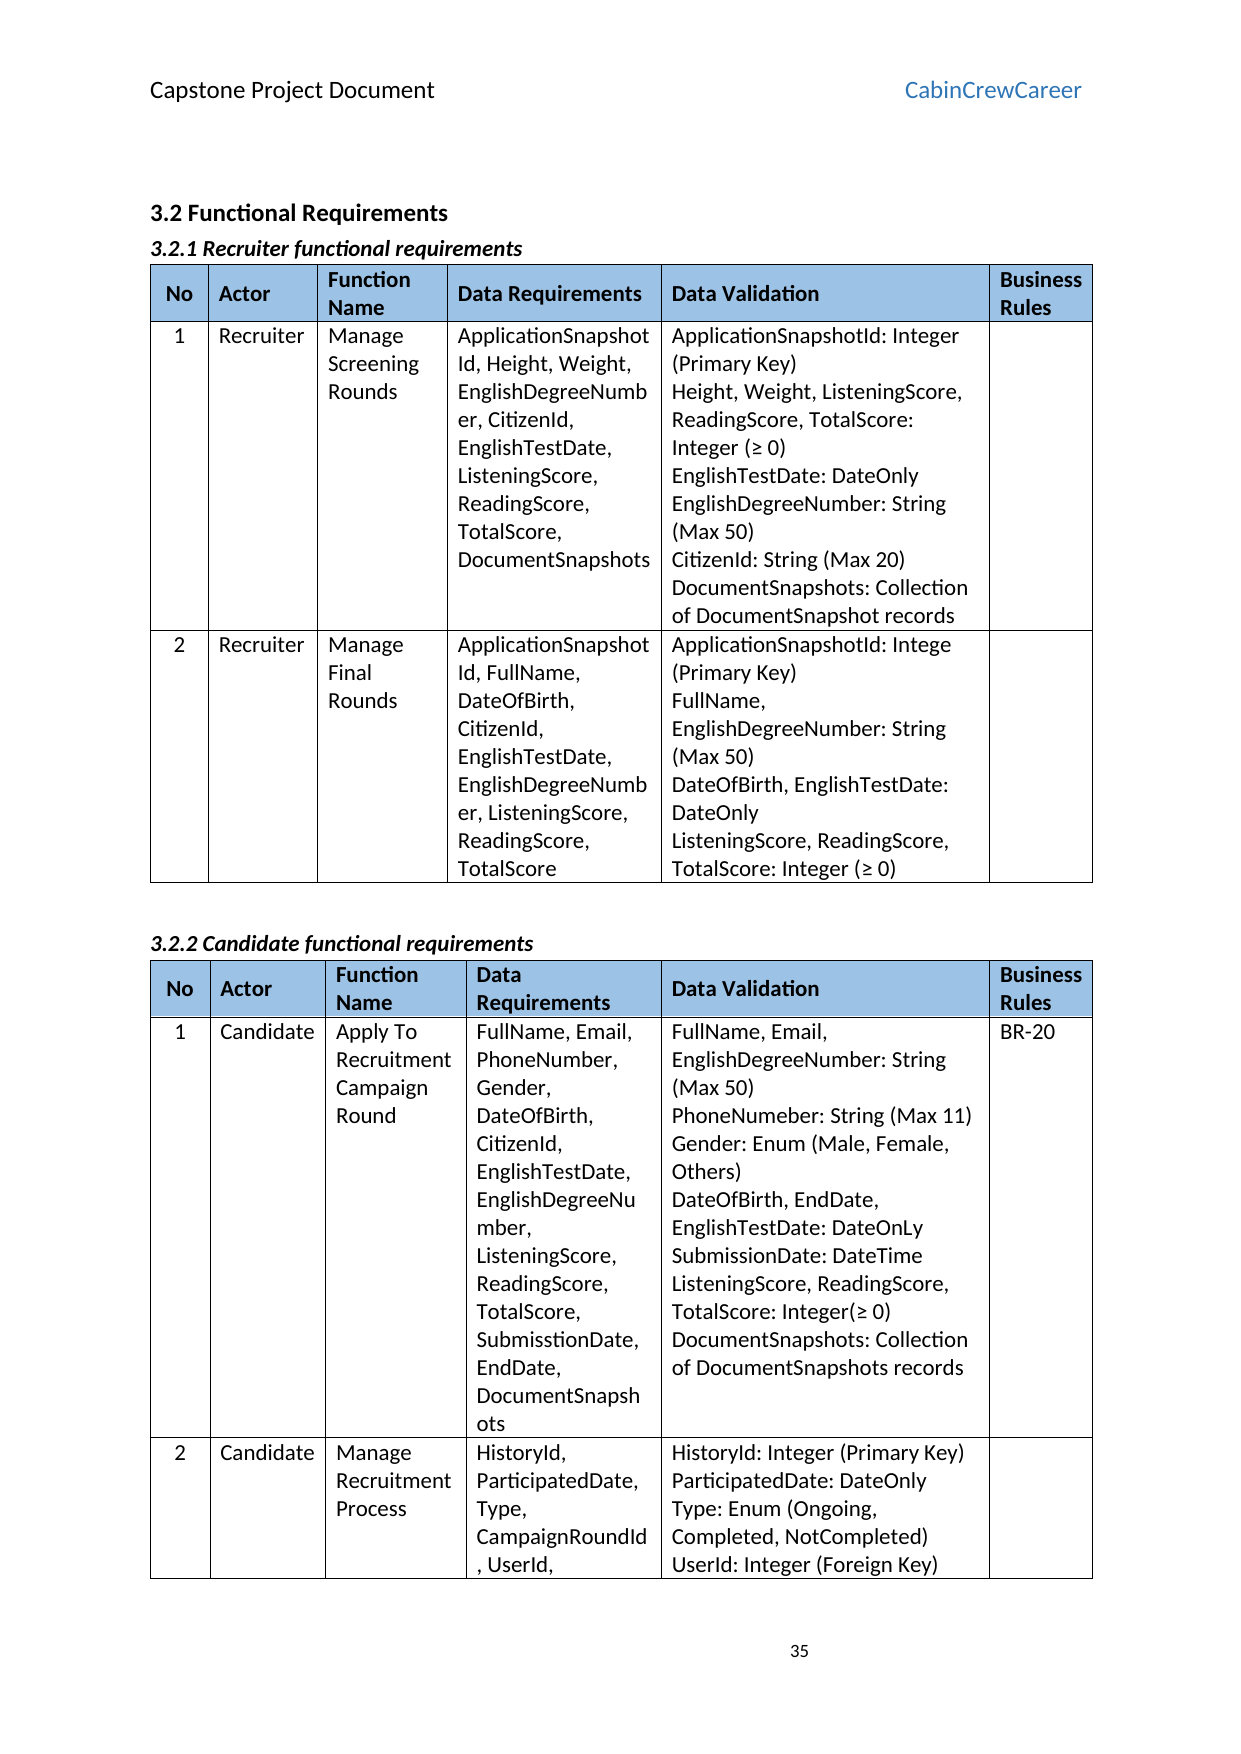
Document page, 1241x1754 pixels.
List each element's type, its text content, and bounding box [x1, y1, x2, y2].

table_header Actor [209, 265, 317, 321]
table_cell Recruiter [209, 631, 317, 882]
table_cell [990, 1438, 1092, 1578]
table_cell ApplicationSnapshotId: Intege (Primary Key) FullName, EnglishDegreeNumber: String (Max 50) DateOfBirth, EnglishTestDate: DateOnly ListeningScore, ReadingScore, TotalScore: Integer (≥ 0) [662, 631, 989, 882]
table_header Data Validation [662, 265, 989, 321]
table_header No [151, 961, 210, 1016]
subtitle 3.2 Functional Requirements [150, 197, 1090, 227]
table_cell Candidate [211, 1438, 325, 1578]
table_cell Manage Final Rounds [318, 631, 447, 882]
subtitle 3.2.1 Recruiter functional requirements [150, 234, 1090, 262]
subtitle 3.2.2 Candidate functional requirements [150, 929, 1090, 958]
table_header Business Rules [990, 961, 1092, 1016]
table_header Data Validation [662, 961, 989, 1016]
table_cell ApplicationSnapshotId: Integer (Primary Key) Height, Weight, ListeningScore, ReadingScore, TotalScore: Integer (≥ 0) EnglishTestDate: DateOnly EnglishDegreeNumber: String (Max 50) CitizenId: String (Max 20) DocumentSnapshots: Collection of DocumentSnapshot records [662, 322, 989, 629]
table_cell FullName, Email, PhoneNumber, Gender, DateOfBirth, CitizenId, EnglishTestDate, EnglishDegreeNumber, ListeningScore, ReadingScore, TotalScore, SubmisstionDate, EndDate, DocumentSnapshots [467, 1018, 661, 1437]
table_header Data Requirements [467, 961, 661, 1016]
table_header Function Name [318, 265, 447, 321]
table_cell ApplicationSnapshotId, FullName, DateOfBirth, CitizenId, EnglishTestDate, EnglishDegreeNumber, ListeningScore, ReadingScore, TotalScore [448, 631, 661, 882]
table_header Business Rules [990, 265, 1092, 321]
table_cell [990, 322, 1092, 629]
table_cell [990, 631, 1092, 882]
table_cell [326, 1438, 466, 1578]
table_cell Apply To Recruitment Campaign Round [326, 1018, 466, 1437]
table_cell 1 [151, 1018, 210, 1437]
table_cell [467, 1438, 661, 1578]
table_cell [662, 1438, 989, 1578]
table_cell ApplicationSnapshotId, Height, Weight, EnglishDegreeNumber, CitizenId, EnglishTestDate, ListeningScore, ReadingScore, TotalScore, DocumentSnapshots [448, 322, 661, 629]
table_cell 2 [151, 631, 208, 882]
table_cell Candidate [211, 1018, 325, 1437]
table_cell Manage Screening Rounds [318, 322, 447, 629]
table_header Actor [211, 961, 325, 1016]
table_cell Recruiter [209, 322, 317, 629]
table_cell 2 [151, 1438, 210, 1578]
table_header No [151, 265, 208, 321]
table_cell 1 [151, 322, 208, 629]
table_cell BR-20 [990, 1018, 1092, 1437]
table_header Data Requirements [448, 265, 661, 321]
table_header Function Name [326, 961, 466, 1016]
table_cell FullName, Email, EnglishDegreeNumber: String (Max 50) PhoneNumeber: String (Max 11) Gender: Enum (Male, Female, Others) DateOfBirth, EndDate, EnglishTestDate: DateOnLy SubmissionDate: DateTime ListeningScore, ReadingScore, TotalScore: Integer(≥ 0) DocumentSnapshots: Collection of DocumentSnapshots records [662, 1018, 989, 1437]
